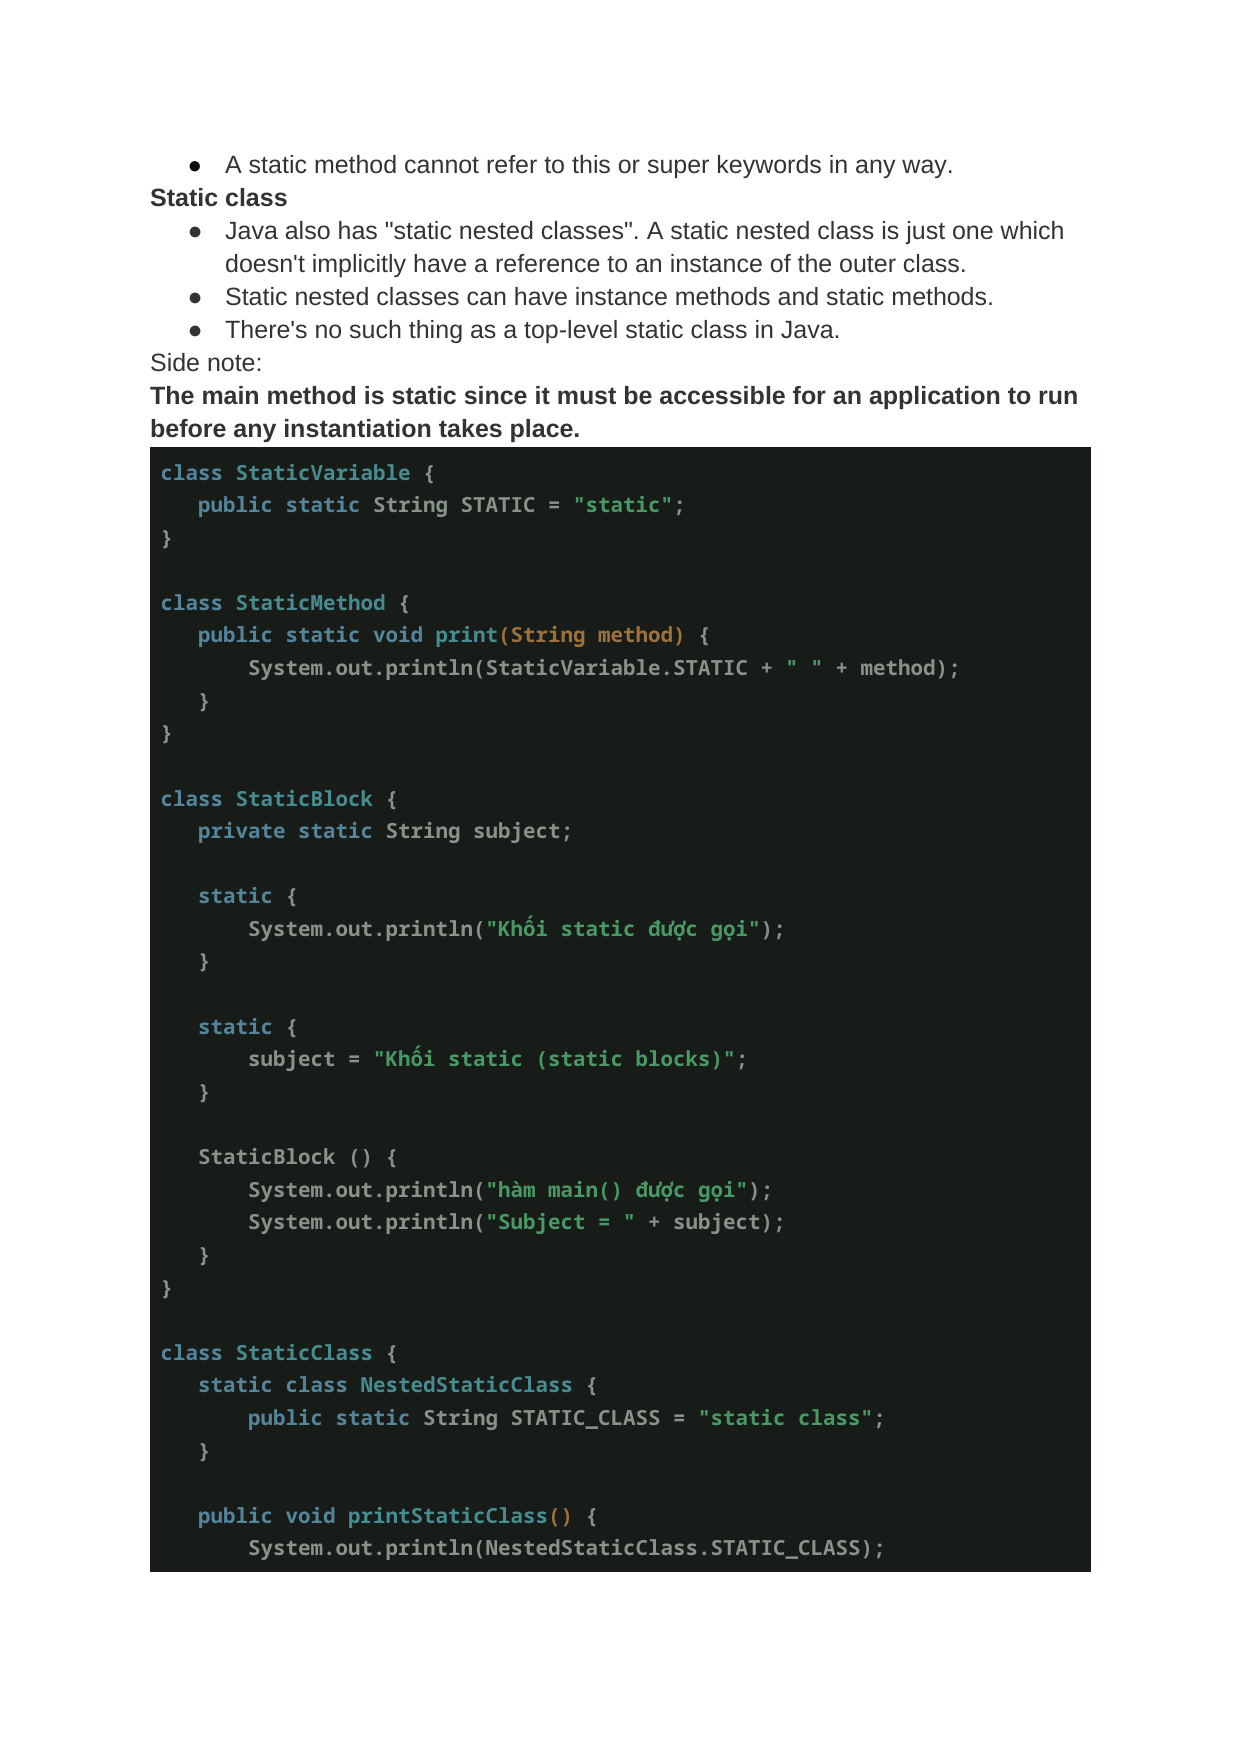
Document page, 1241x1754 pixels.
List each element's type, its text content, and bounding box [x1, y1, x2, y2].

text The main method is static since it must be accessible for an application to run before any instantiation takes place. [150, 381, 1090, 443]
list Static nested classes can have instance methods and static methods. [187, 282, 1090, 311]
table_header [150, 447, 1091, 1572]
list Java also has "static nested classes". A static nested class is just one which doesn't implicitly have a reference to an instance of the outer class. [187, 216, 1090, 278]
list A static method cannot refer to this or super keywords in any way. [187, 150, 1090, 179]
text Static class [150, 183, 1090, 212]
text Side note: [150, 348, 1090, 377]
list There's no such thing as a top-level static class in Java. [187, 315, 1090, 344]
